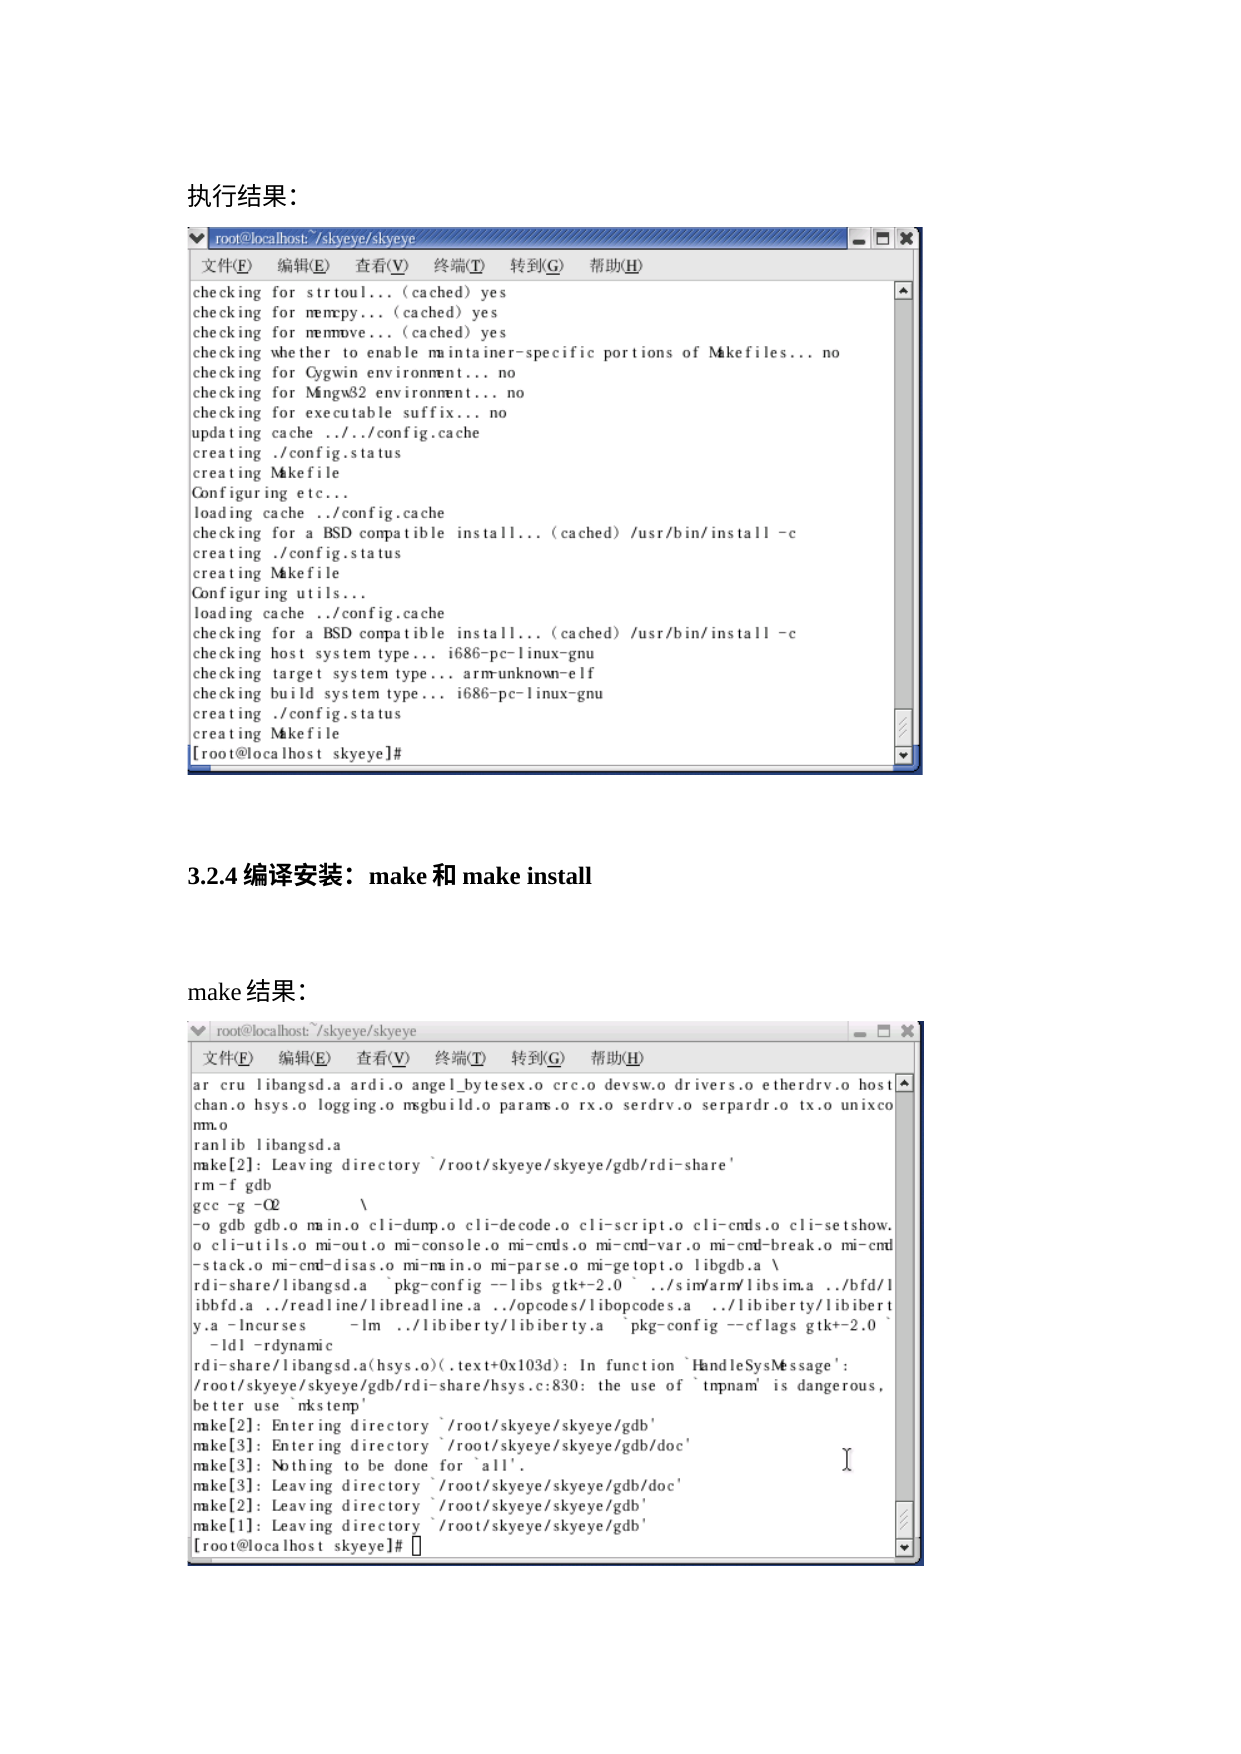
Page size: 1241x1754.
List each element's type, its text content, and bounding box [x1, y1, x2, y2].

picture [187, 227, 923, 775]
picture [187, 1021, 924, 1566]
text make结果： [187, 957, 1053, 1022]
text 执行结果： [187, 162, 1053, 227]
subtitle 3.2.4 编译安装：make和make install [187, 841, 1053, 906]
